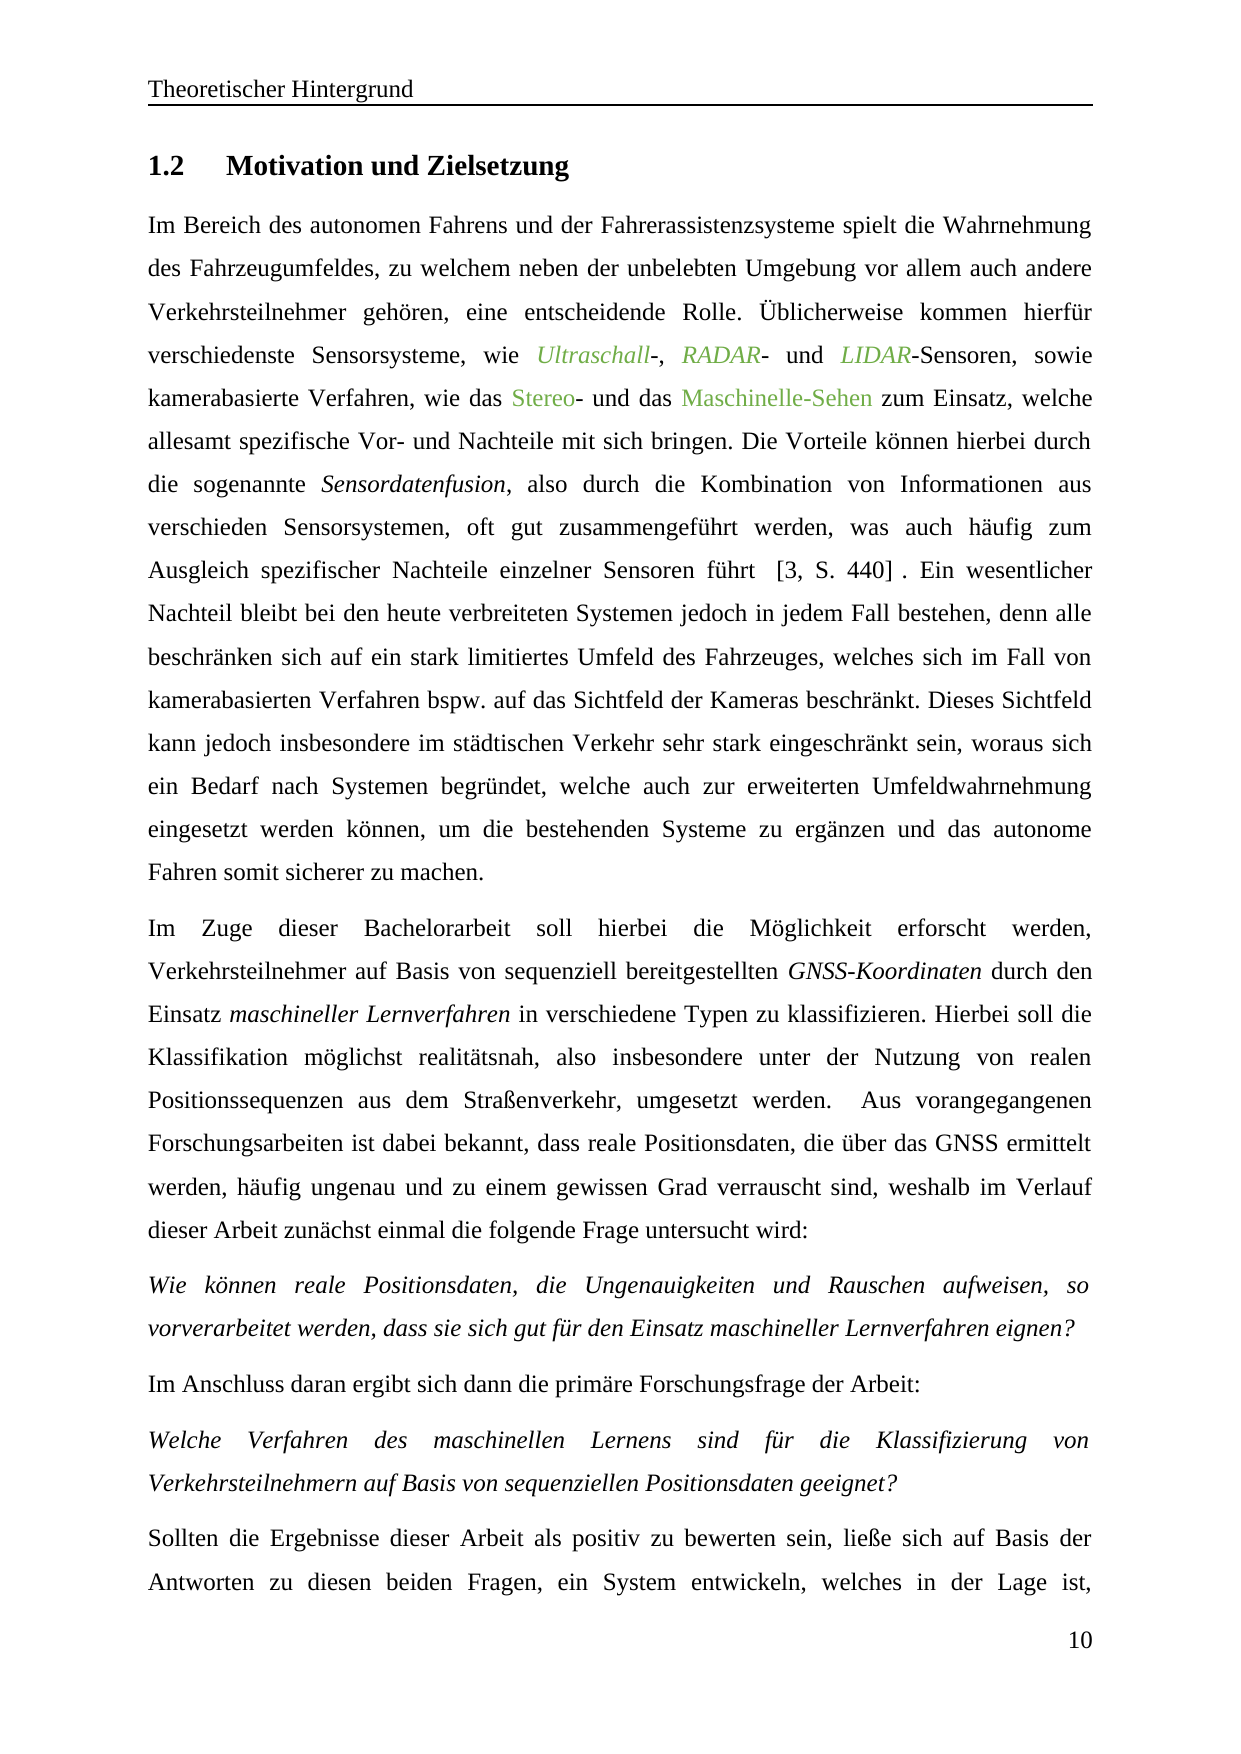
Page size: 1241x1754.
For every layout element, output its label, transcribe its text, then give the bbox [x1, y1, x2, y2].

text Im Anschluss daran ergibt sich dann die primäre Forschungsfrage der Arbeit: [148, 1369, 1093, 1398]
text Welche Verfahren des maschinellen Lernens sind für die Klassifizierung von Verkehrsteilnehmern auf Basis von sequenziellen Positionsdaten geeignet? [148, 1425, 1093, 1497]
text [148, 1523, 1093, 1595]
subtitle Motivation und Zielsetzung [148, 148, 1093, 181]
text Wie können reale Positionsdaten, die Ungenauigkeiten und Rauschen aufweisen, so vorverarbeitet werden, dass sie sich gut für den Einsatz maschineller Lernverfahren eignen? [148, 1270, 1093, 1342]
text Im Bereich des autonomen Fahrens und der Fahrerassistenzsysteme spielt die Wahrnehmung des Fahrzeugumfeldes, zu welchem neben der unbelebten Umgebung vor allem auch andere Verkehrsteilnehmer gehören, eine entscheidende Rolle. Üblicherweise kommen hierfür verschiedenste Sensorsysteme, wie Ultraschall-, RADAR- und LIDAR-Sensoren, sowie kamerabasierte Verfahren, wie das Stereo- und das Maschinelle-Sehen zum Einsatz, welche allesamt spezifische Vor- und Nachteile mit sich bringen. Die Vorteile können hierbei durch die sogenannte Sensordatenfusion, also durch die Kombination von Informationen aus verschieden Sensorsystemen, oft gut zusammengeführt werden, was auch häufig zum Ausgleich spezifischer Nachteile einzelner Sensoren führt . Ein wesentlicher Nachteil bleibt bei den heute verbreiteten Systemen jedoch in jedem Fall bestehen, denn alle beschränken sich auf ein stark limitiertes Umfeld des Fahrzeuges, welches sich im Fall von kamerabasierten Verfahren bspw. auf das Sichtfeld der Kameras beschränkt. Dieses Sichtfeld kann jedoch insbesondere im städtischen Verkehr sehr stark eingeschränkt sein, woraus sich ein Bedarf nach Systemen begründet, welche auch zur erweiterten Umfeldwahrnehmung eingesetzt werden können, um die bestehenden Systeme zu ergänzen und das autonome Fahren somit sicherer zu machen. [148, 210, 1093, 886]
text Im Zuge dieser Bachelorarbeit soll hierbei die Möglichkeit erforscht werden, Verkehrsteilnehmer auf Basis von sequenziell bereitgestellten GNSS-Koordinaten durch den Einsatz maschineller Lernverfahren in verschiedene Typen zu klassifizieren. Hierbei soll die Klassifikation möglichst realitätsnah, also insbesondere unter der Nutzung von realen Positionssequenzen aus dem Straßenverkehr, umgesetzt werden. Aus vorangegangenen Forschungsarbeiten ist dabei bekannt, dass reale Positionsdaten, die über das GNSS ermittelt werden, häufig ungenau und zu einem gewissen Grad verrauscht sind, weshalb im Verlauf dieser Arbeit zunächst einmal die folgende Frage untersucht wird: [148, 913, 1093, 1243]
